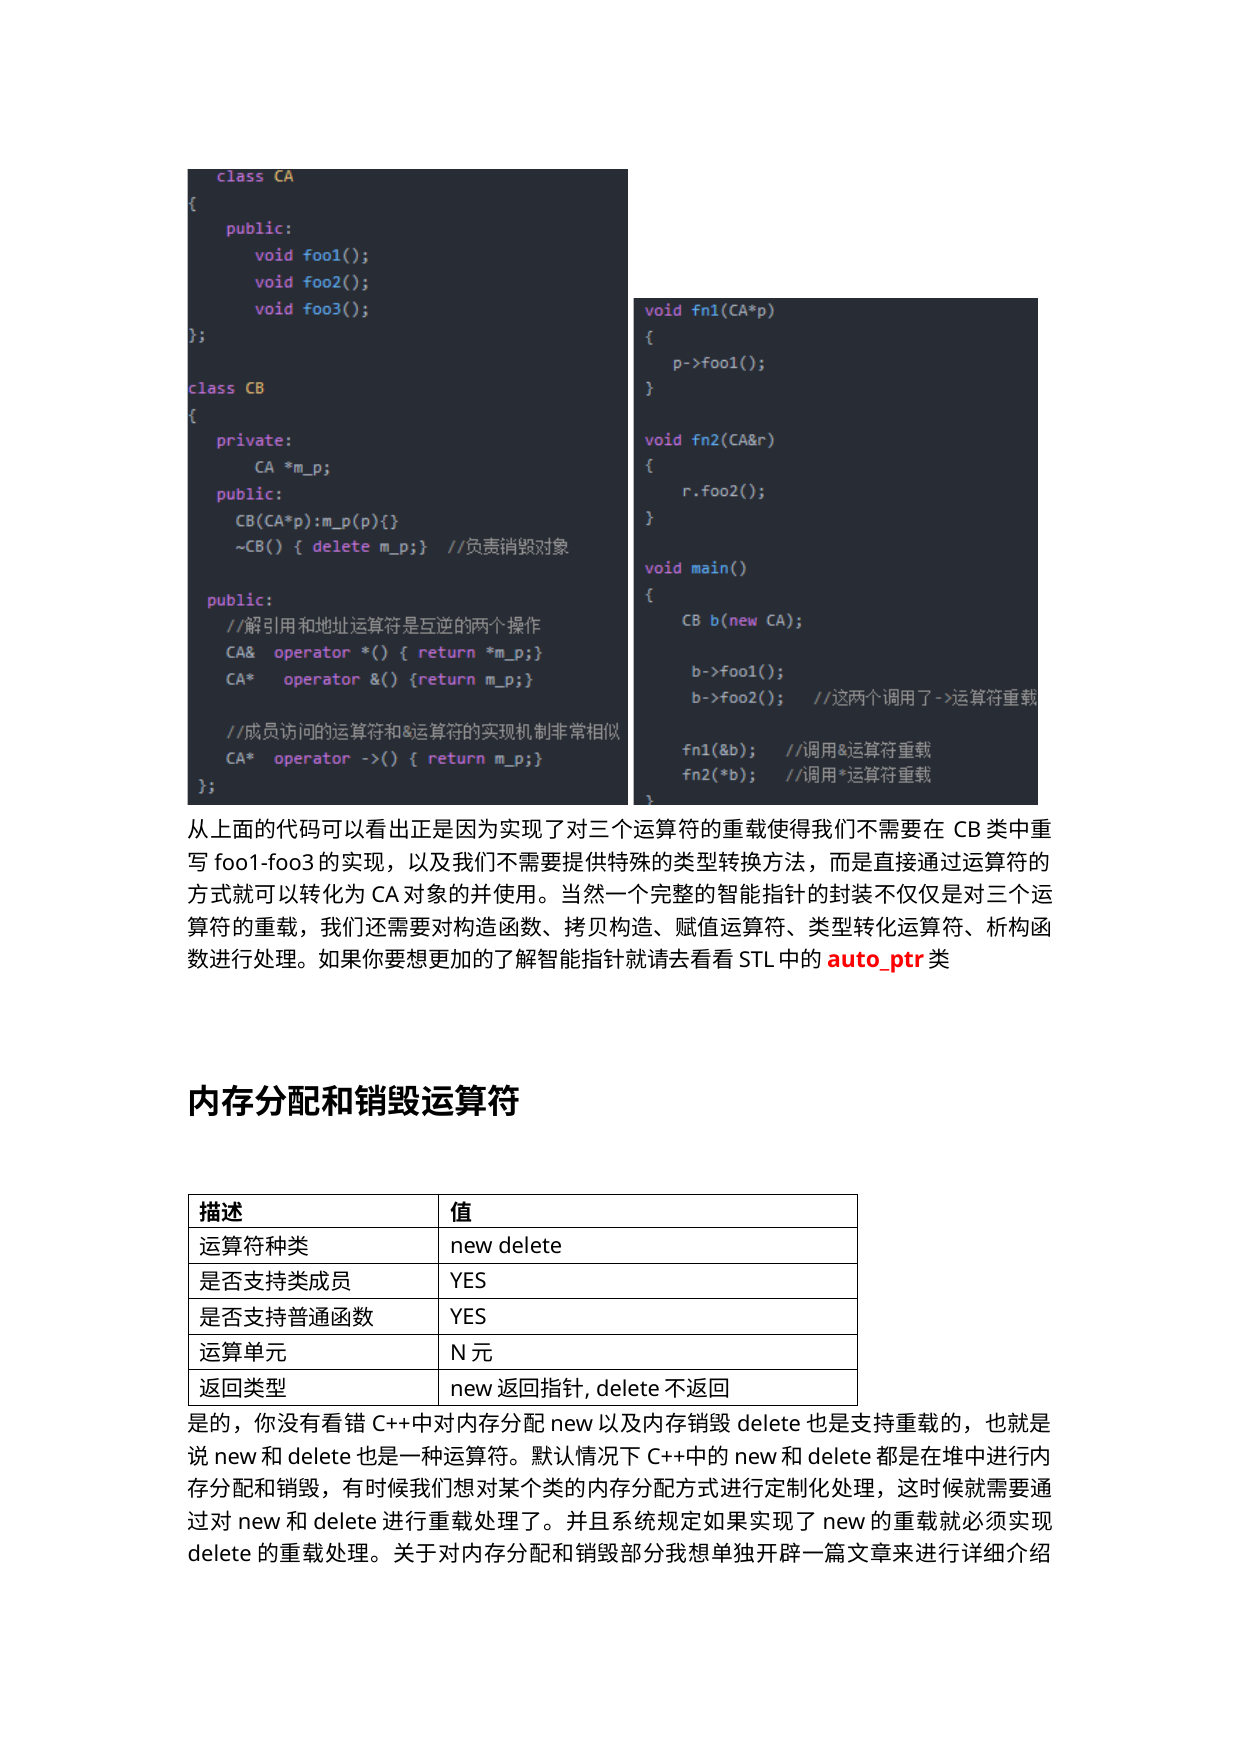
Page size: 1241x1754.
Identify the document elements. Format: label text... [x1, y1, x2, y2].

picture [187, 169, 628, 805]
subtitle 内存分配和销毁运算符 [187, 1067, 1053, 1132]
table_cell YES [439, 1264, 857, 1298]
table_cell 是否支持类成员 [189, 1264, 438, 1298]
table_cell YES [439, 1299, 857, 1334]
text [187, 1406, 1053, 1568]
table_cell 运算单元 [189, 1335, 438, 1369]
table_header 值 [439, 1195, 857, 1227]
picture [633, 298, 1038, 805]
table_header 描述 [189, 1195, 438, 1227]
table_cell 运算符种类 [189, 1228, 438, 1263]
text 从上面的代码可以看出正是因为实现了对三个运算符的重载使得我们不需要在CB类中重写foo1-foo3的实现，以及我们不需要提供特殊的类型转换方法，而是直接通过运算符的方式就可以转化为CA对象的并使用。当然一个完整的智能指针的封装不仅仅是对三个运算符的重载，我们还需要对构造函数、拷贝构造、赋值运算符、类型转化运算符、析构函数进行处理。如果你要想更加的了解智能指针就请去看看STL中的auto_ptr类 [187, 812, 1053, 974]
table_cell N元 [439, 1335, 857, 1369]
table_cell new返回指针, delete不返回 [439, 1370, 857, 1405]
table_cell new delete [439, 1228, 857, 1263]
table_cell 返回类型 [189, 1370, 438, 1405]
table_cell 是否支持普通函数 [189, 1299, 438, 1334]
